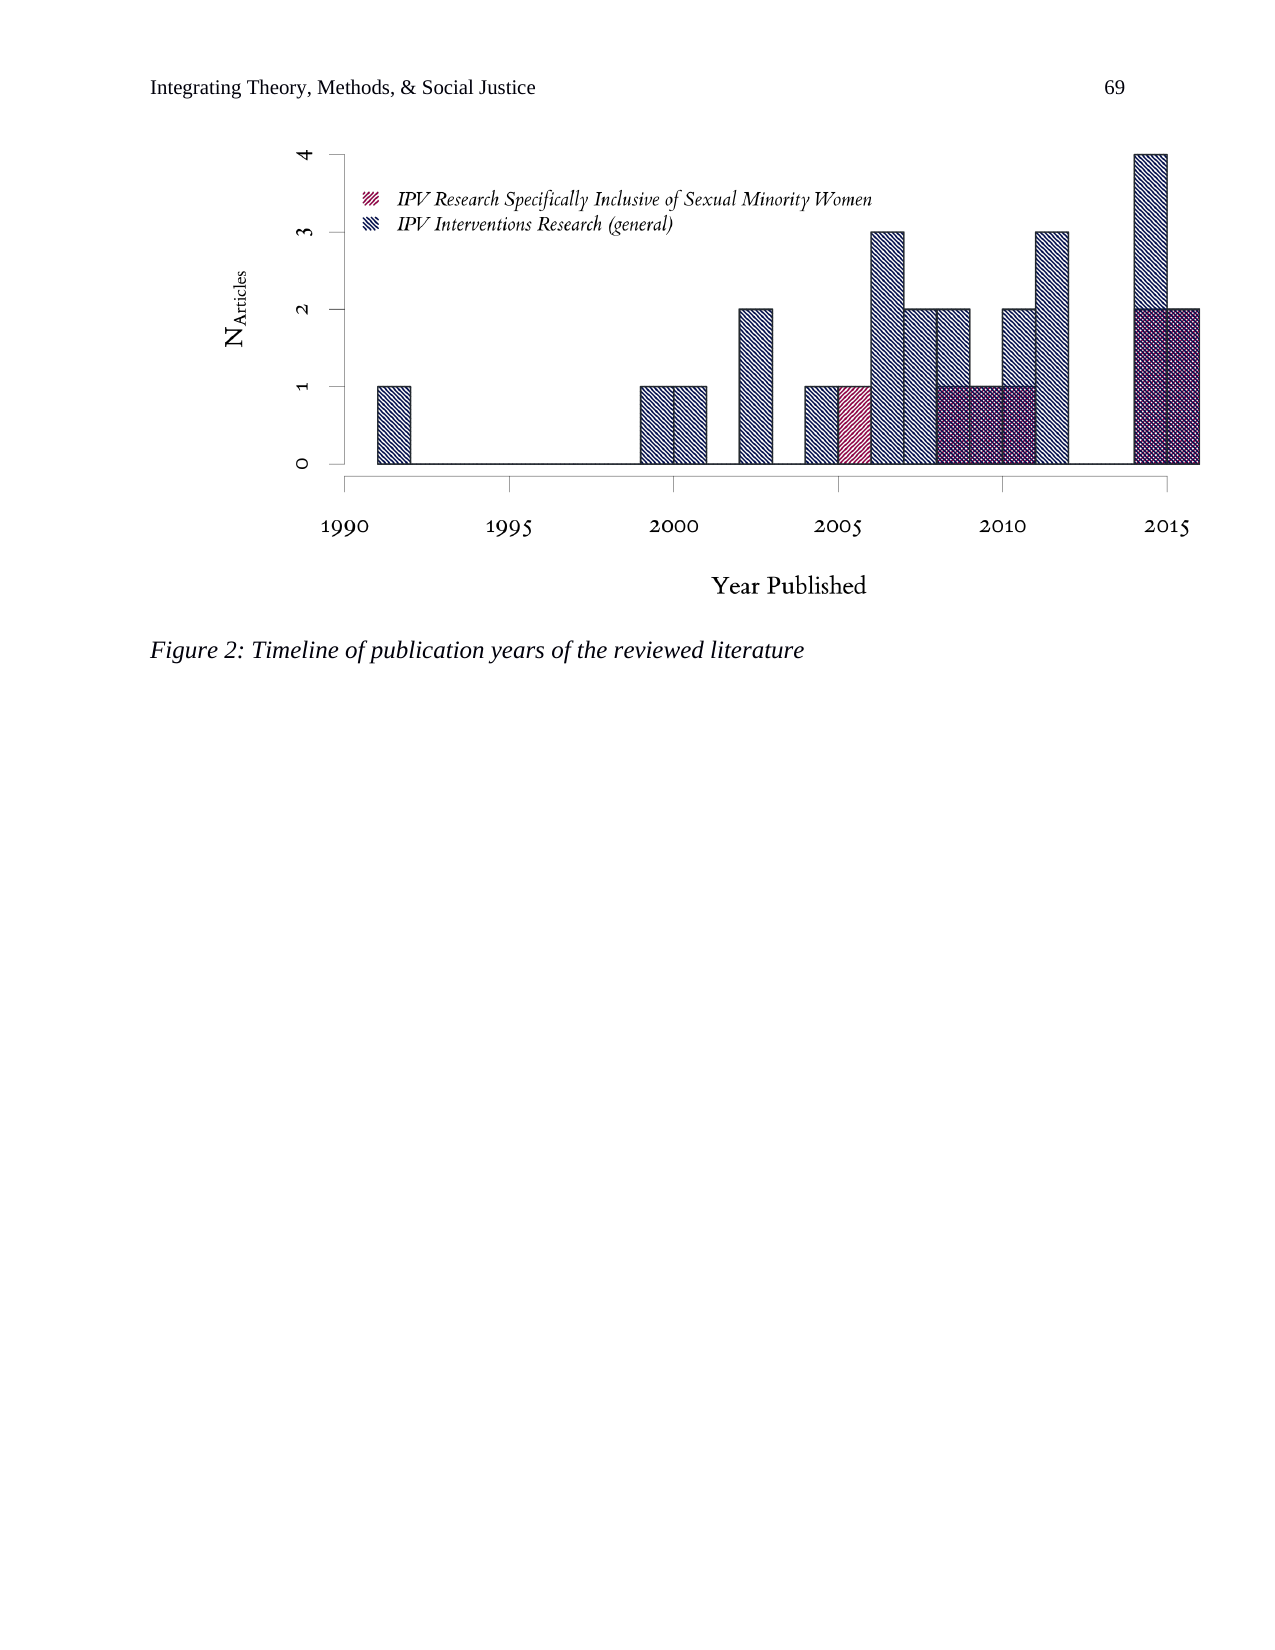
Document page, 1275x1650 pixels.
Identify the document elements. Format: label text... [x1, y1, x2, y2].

picture [225, 150, 1200, 594]
text Figure 2: Timeline of publication years of the reviewed literature [150, 635, 1125, 663]
